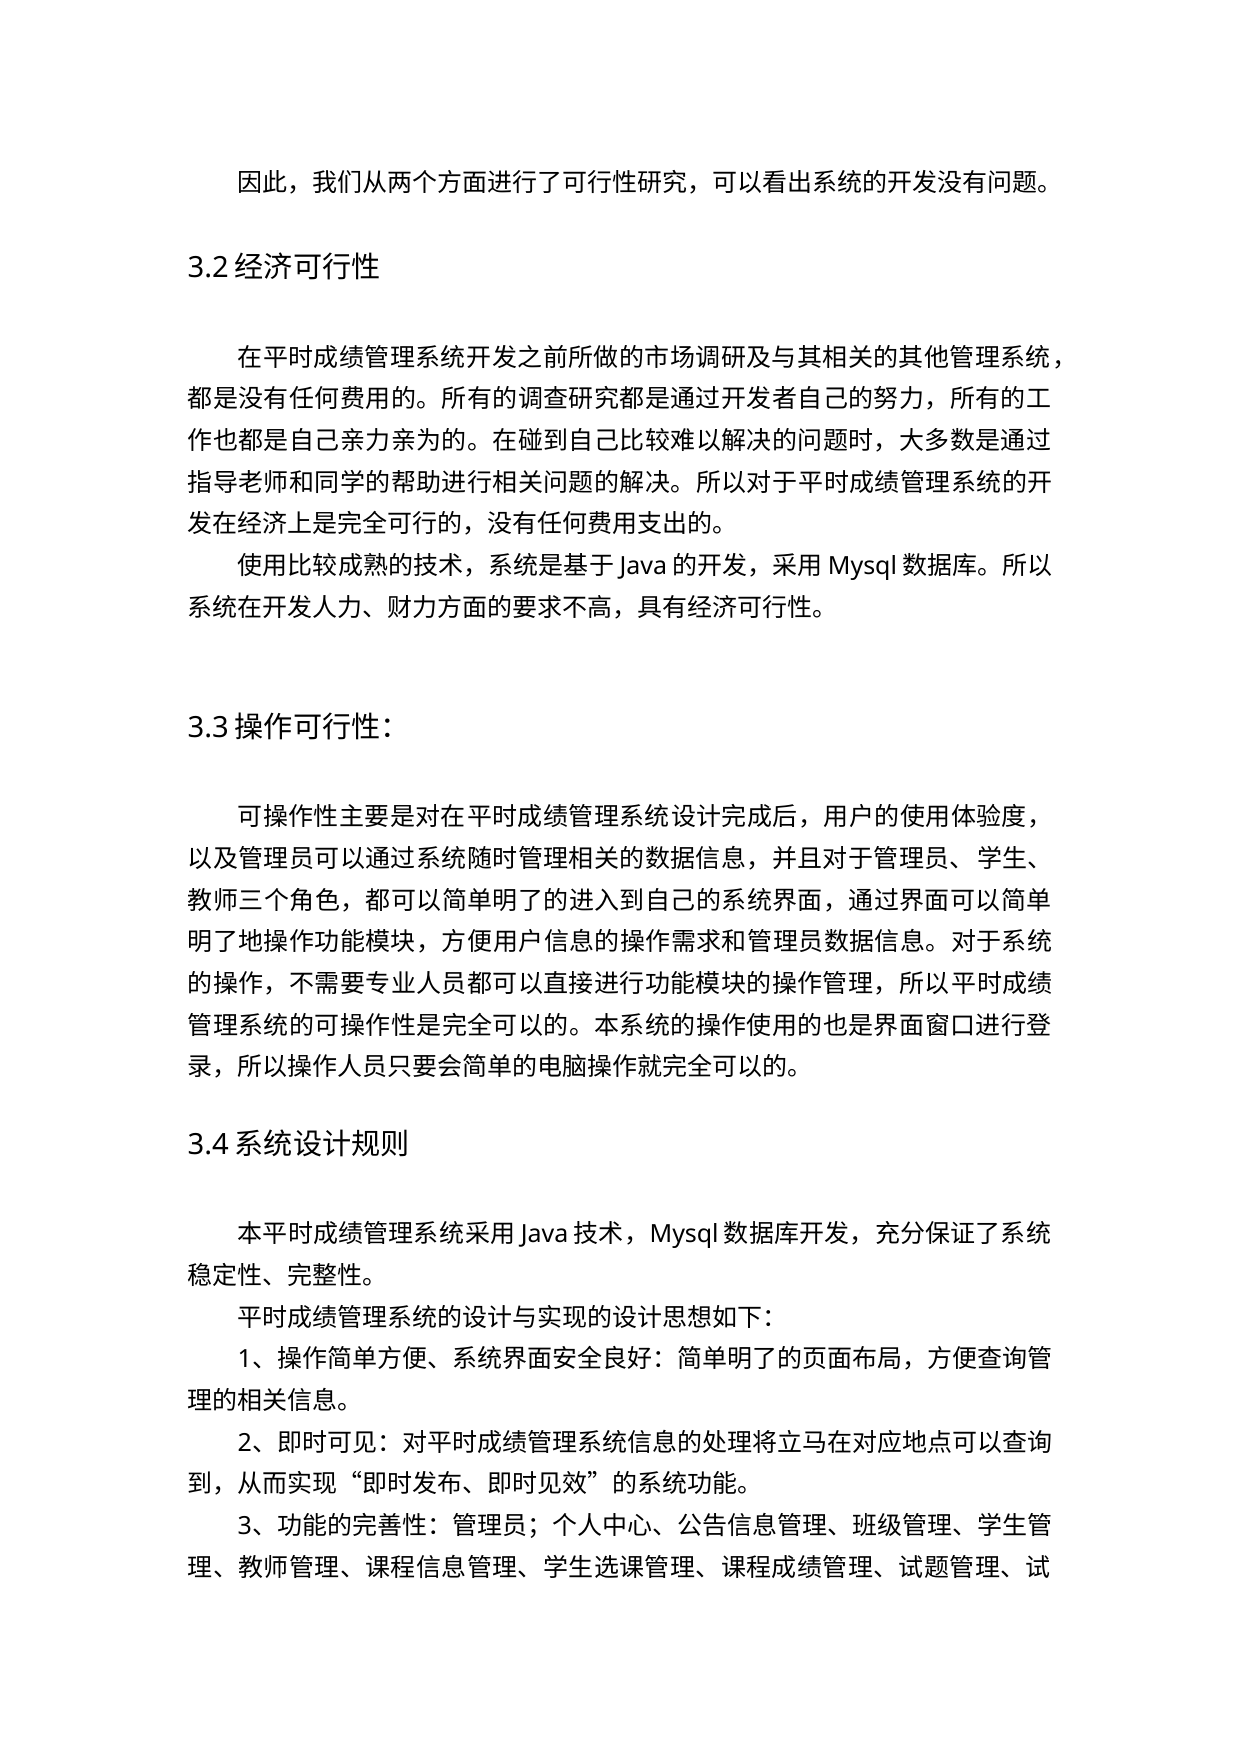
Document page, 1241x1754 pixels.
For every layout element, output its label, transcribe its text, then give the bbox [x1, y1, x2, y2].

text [187, 1501, 1053, 1584]
list 操作简单方便、系统界面安全良好：简单明了的页面布局，方便查询管理的相关信息。 [187, 1334, 1053, 1418]
subtitle 3.3操作可行性： [187, 691, 1053, 756]
text 在平时成绩管理系统开发之前所做的市场调研及与其相关的其他管理系统，都是没有任何费用的。所有的调查研究都是通过开发者自己的努力，所有的工作也都是自己亲力亲为的。在碰到自己比较难以解决的问题时，大多数是通过指导老师和同学的帮助进行相关问题的解决。所以对于平时成绩管理系统的开发在经济上是完全可行的，没有任何费用支出的。 [187, 333, 1053, 541]
subtitle 3.4系统设计规则 [187, 1109, 1053, 1174]
text 可操作性主要是对在平时成绩管理系统设计完成后，用户的使用体验度，以及管理员可以通过系统随时管理相关的数据信息，并且对于管理员、学生、教师三个角色，都可以简单明了的进入到自己的系统界面，通过界面可以简单明了地操作功能模块，方便用户信息的操作需求和管理员数据信息。对于系统的操作，不需要专业人员都可以直接进行功能模块的操作管理，所以平时成绩管理系统的可操作性是完全可以的。本系统的操作使用的也是界面窗口进行登录，所以操作人员只要会简单的电脑操作就完全可以的。 [187, 792, 1053, 1084]
text 因此，我们从两个方面进行了可行性研究，可以看出系统的开发没有问题。 [187, 162, 1053, 198]
text 平时成绩管理系统的设计与实现的设计思想如下： [187, 1293, 1053, 1334]
text 本平时成绩管理系统采用Java技术，Mysql数据库开发，充分保证了系统稳定性、完整性。 [187, 1209, 1053, 1293]
subtitle 3.2经济可行性 [187, 232, 1053, 297]
text 2、即时可见：对平时成绩管理系统信息的处理将立马在对应地点可以查询到，从而实现“即时发布、即时见效”的系统功能。 [187, 1418, 1053, 1501]
text 使用比较成熟的技术，系统是基于Java的开发，采用Mysql数据库。所以系统在开发人力、财力方面的要求不高，具有经济可行性。 [187, 541, 1053, 624]
